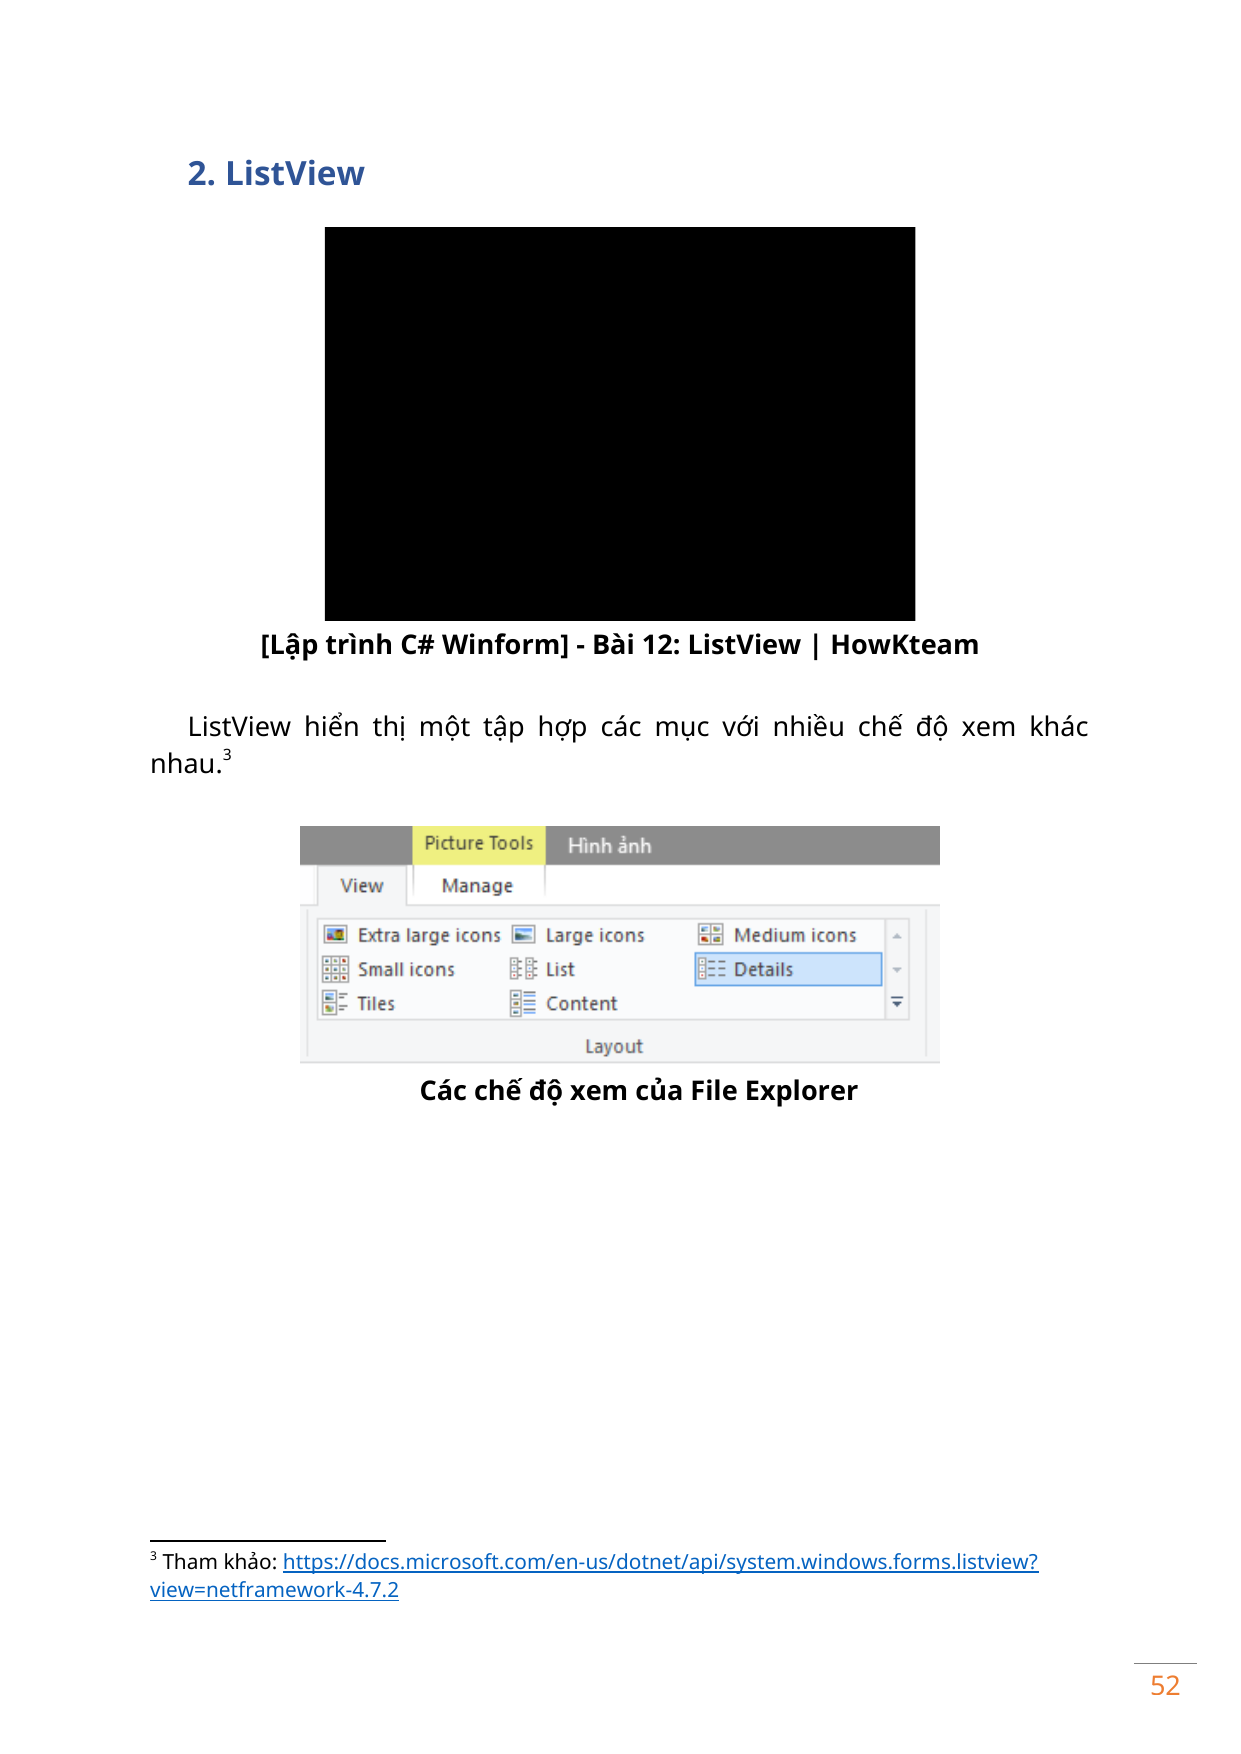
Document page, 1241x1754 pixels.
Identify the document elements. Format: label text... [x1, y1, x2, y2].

picture [300, 826, 940, 1067]
text Các chế độ xem của File Explorer [150, 1071, 1090, 1108]
subtitle ListView [187, 150, 1090, 195]
text [Lập trình C# Winform] - Bài 12: ListView | HowKteam [150, 625, 1090, 662]
picture [324, 227, 916, 621]
text ListView hiển thị một tập hợp các mục với nhiều chế độ xem khác nhau. [150, 707, 1090, 781]
